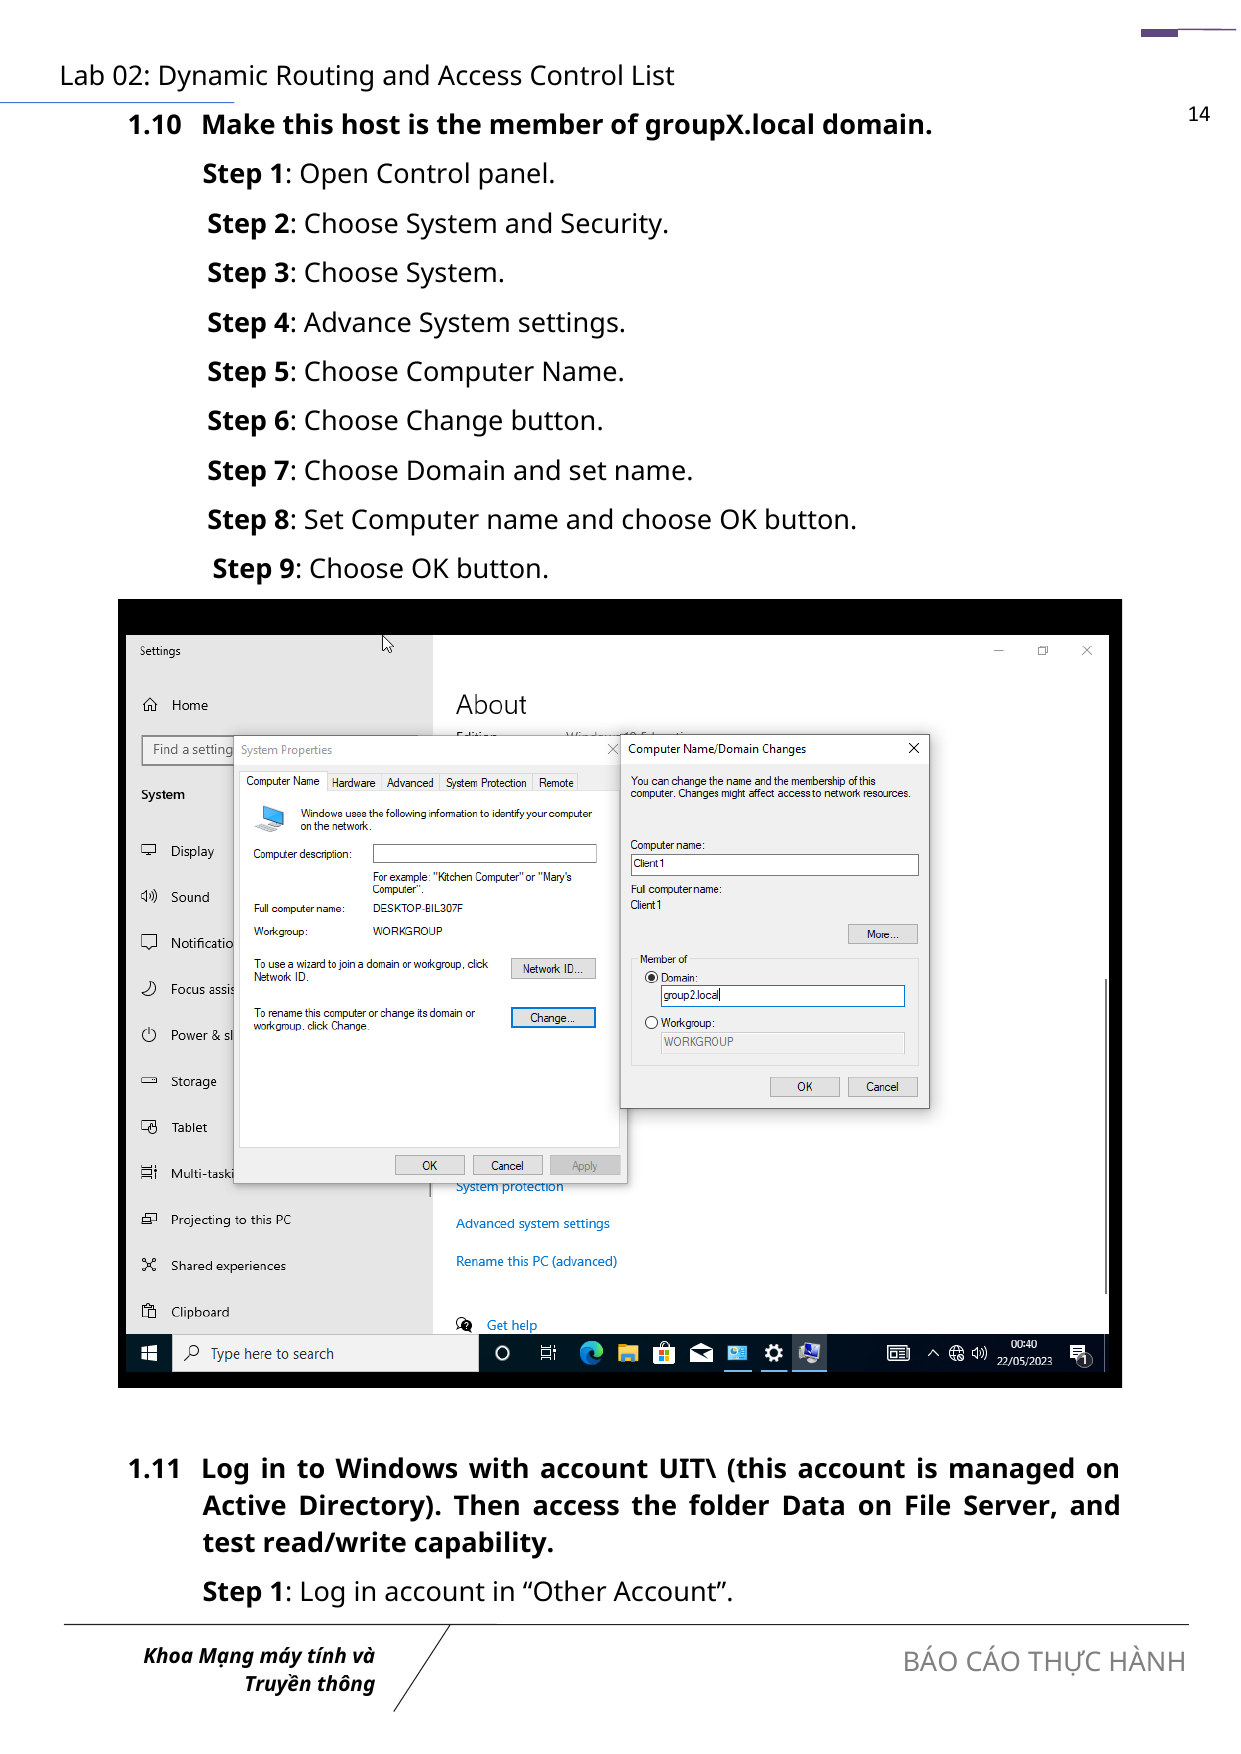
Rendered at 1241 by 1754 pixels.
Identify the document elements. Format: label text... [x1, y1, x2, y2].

subtitle Make this host is the member of groupX.local domain. [127, 106, 1122, 142]
text Step 1: Log in account in “Other Account”. [202, 1572, 1122, 1609]
subtitle Log in to Windows with account UIT\ (this account is managed on Active Directory). Then access the folder Data on File Server, and test read/write capability. [127, 1449, 1122, 1560]
text Step 5: Choose Computer Name. [118, 352, 1122, 389]
text Step 8: Set Computer name and choose OK button. [118, 501, 1122, 537]
picture [118, 599, 1123, 1388]
text Step 7: Choose Domain and set name. [118, 451, 1122, 488]
text Step 3: Choose System. [118, 254, 1122, 291]
text Step 1: Open Control panel. [202, 155, 1122, 192]
text Step 4: Advance System settings. [118, 303, 1122, 340]
text Step 6: Choose Change button. [118, 402, 1122, 439]
text Step 9: Choose OK button. [118, 550, 1122, 587]
text Step 2: Choose System and Security. [118, 204, 1122, 241]
